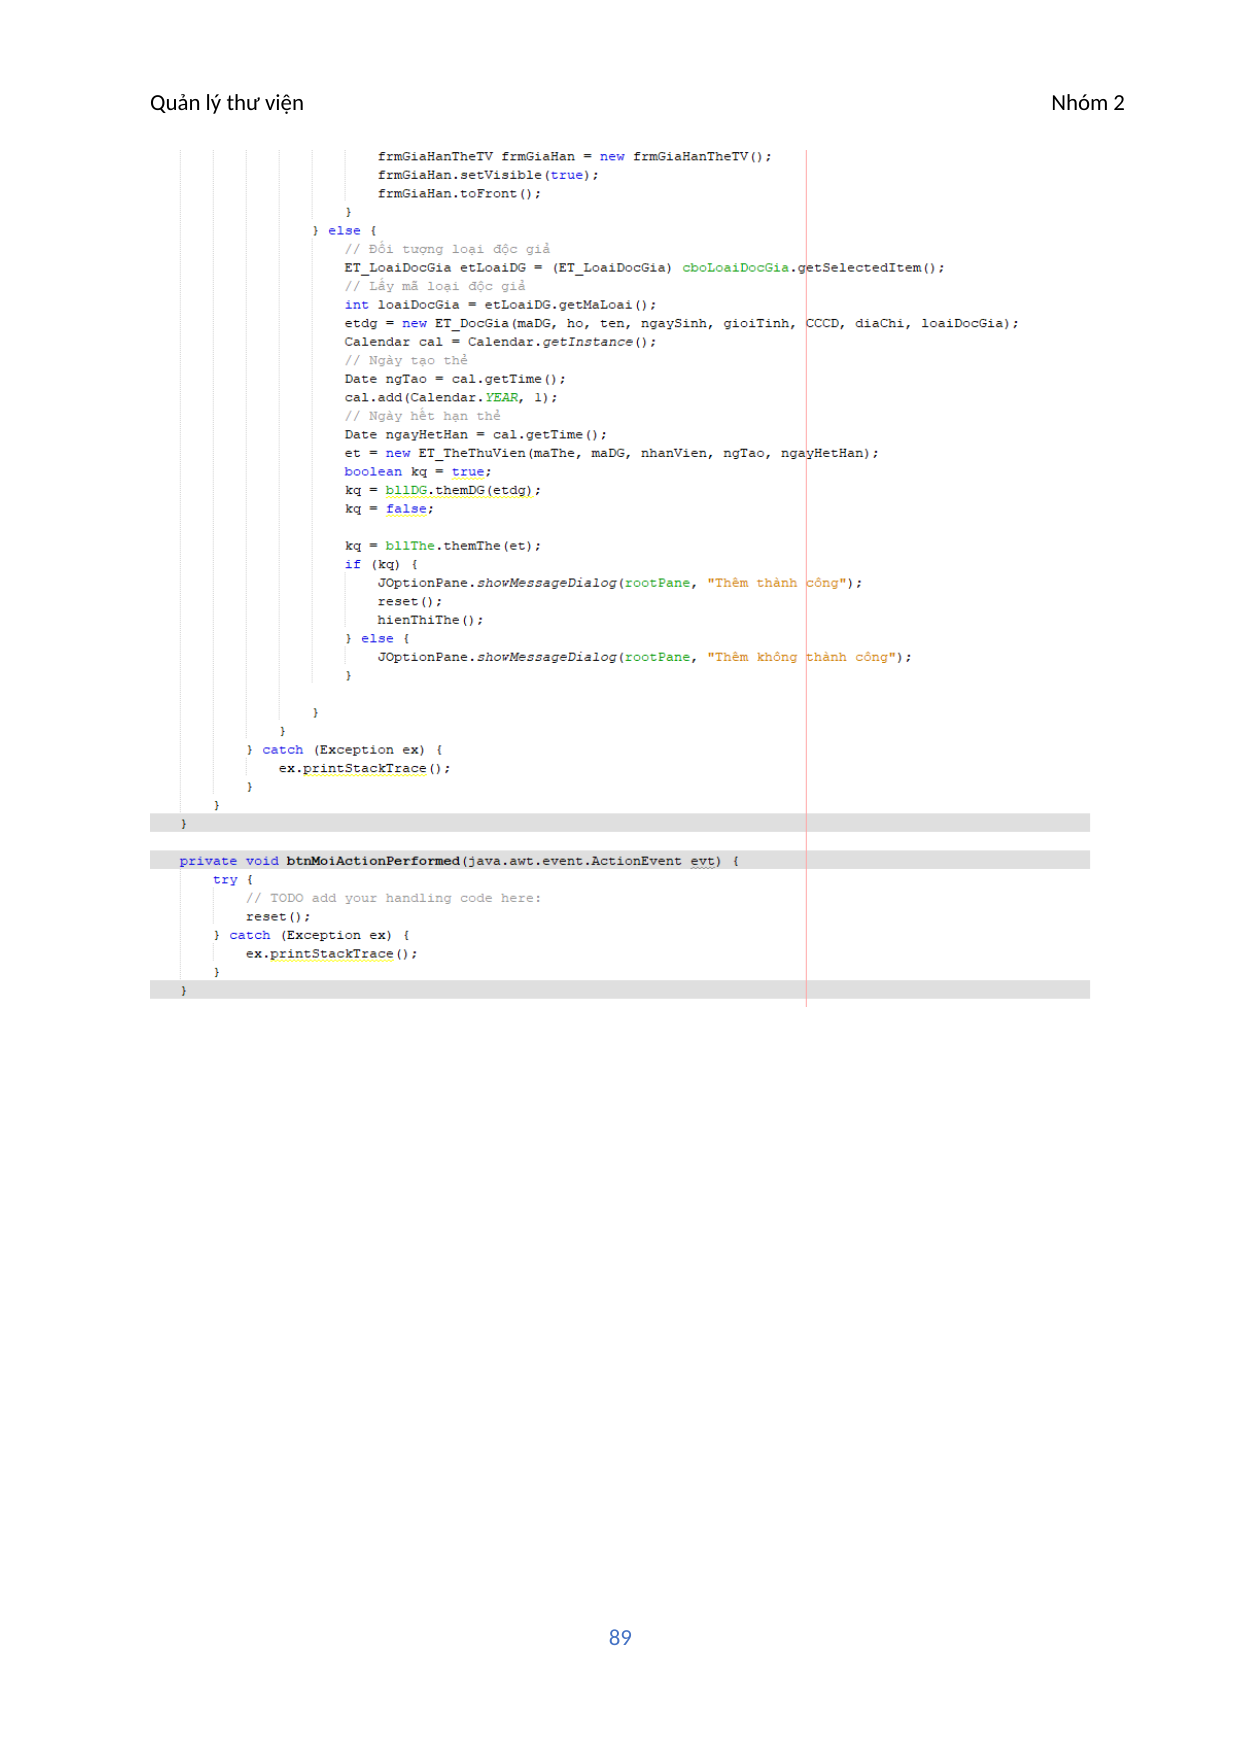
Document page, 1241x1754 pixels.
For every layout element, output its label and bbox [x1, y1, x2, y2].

picture [150, 150, 1091, 1007]
